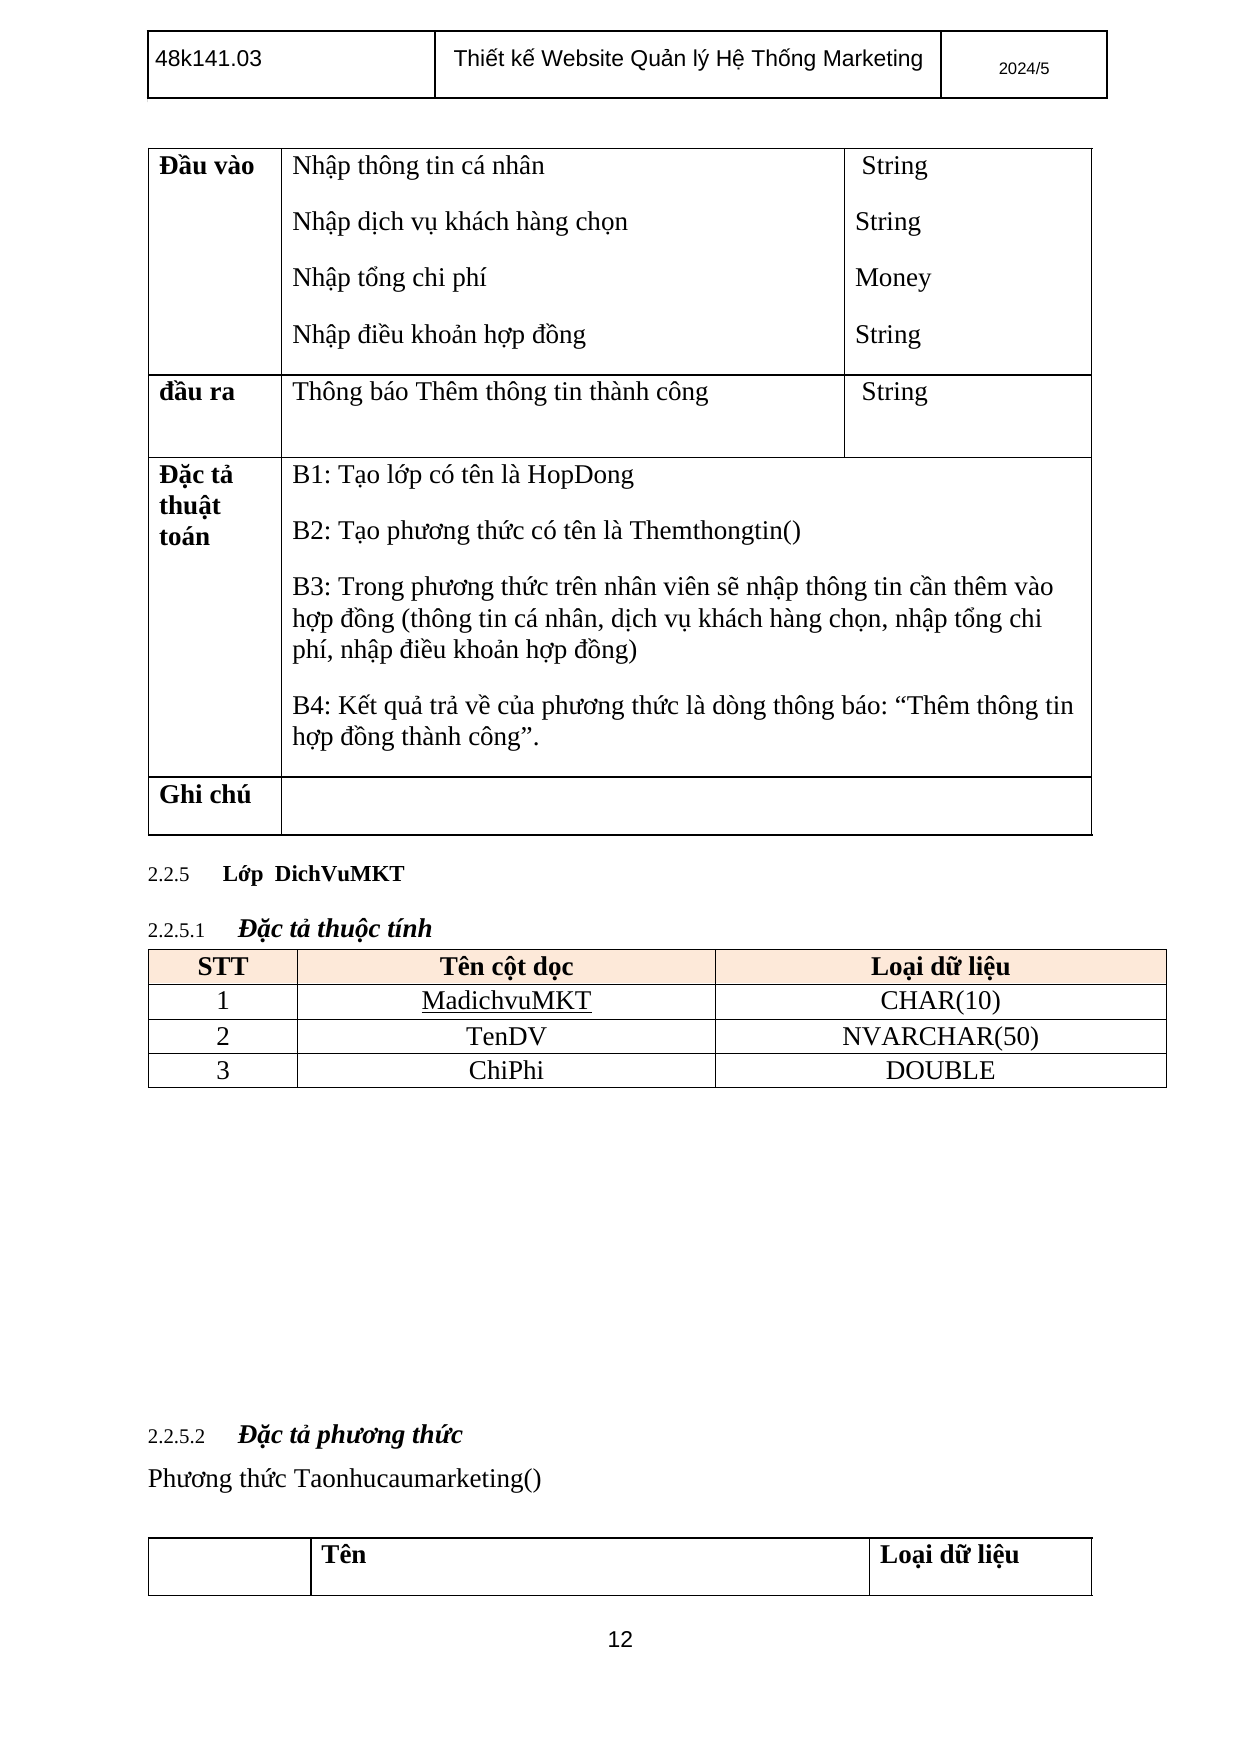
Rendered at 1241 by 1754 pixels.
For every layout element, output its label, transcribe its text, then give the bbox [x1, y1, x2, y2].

table_cell Thông báo Thêm thông tin thành công [282, 376, 844, 457]
subtitle Lớp DichVuMKT [148, 861, 1092, 887]
table_cell B1: Tạo lớp có tên là HopDong B2: Tạo phương thức có tên là Themthongtin() B3: Trong phương thức trên nhân viên sẽ nhập thông tin cần thêm vào hợp đồng (thông tin cá nhân, dịch vụ khách hàng chọn, nhập tổng chi phí, nhập điều khoản hợp đồng) B4: Kết quả trả về của phương thức là dòng thông báo: “Thêm thông tin hợp đồng thành công”. [282, 458, 1091, 776]
table_cell Đặc tả thuật toán [149, 458, 281, 776]
table_header [149, 1539, 310, 1595]
table_cell 1 [149, 985, 297, 1019]
table_cell String [845, 376, 1091, 457]
table_cell Nhập thông tin cá nhân Nhập dịch vụ khách hàng chọn Nhập tổng chi phí Nhập điều khoản hợp đồng [282, 149, 844, 374]
subtitle Đặc tả phương thức [148, 1419, 1092, 1450]
table_cell NVARCHAR(50) [716, 1020, 1166, 1053]
table_cell DOUBLE [716, 1054, 1166, 1087]
table_header Loại dữ liệu [870, 1539, 1091, 1595]
table_header STT [149, 950, 297, 983]
table_cell 3 [149, 1054, 297, 1087]
subtitle Đặc tả thuộc tính [148, 912, 1092, 943]
table_cell MadichvuMKT [298, 985, 715, 1019]
table_cell TenDV [298, 1020, 715, 1053]
table_cell đầu ra [149, 376, 281, 457]
table_cell Ghi chú [149, 778, 281, 834]
table_cell Đầu vào [149, 149, 281, 374]
table_header Tên [312, 1539, 869, 1595]
table_cell [282, 778, 1091, 834]
table_header Tên cột dọc [298, 950, 715, 983]
table_cell CHAR(10) [716, 985, 1166, 1019]
table_cell ChiPhi [298, 1054, 715, 1087]
table_cell 2 [149, 1020, 297, 1053]
text Phương thức Taonhucaumarketing() [148, 1462, 1092, 1493]
table_header Loại dữ liệu [716, 950, 1166, 983]
table_cell String String Money String [845, 149, 1091, 374]
